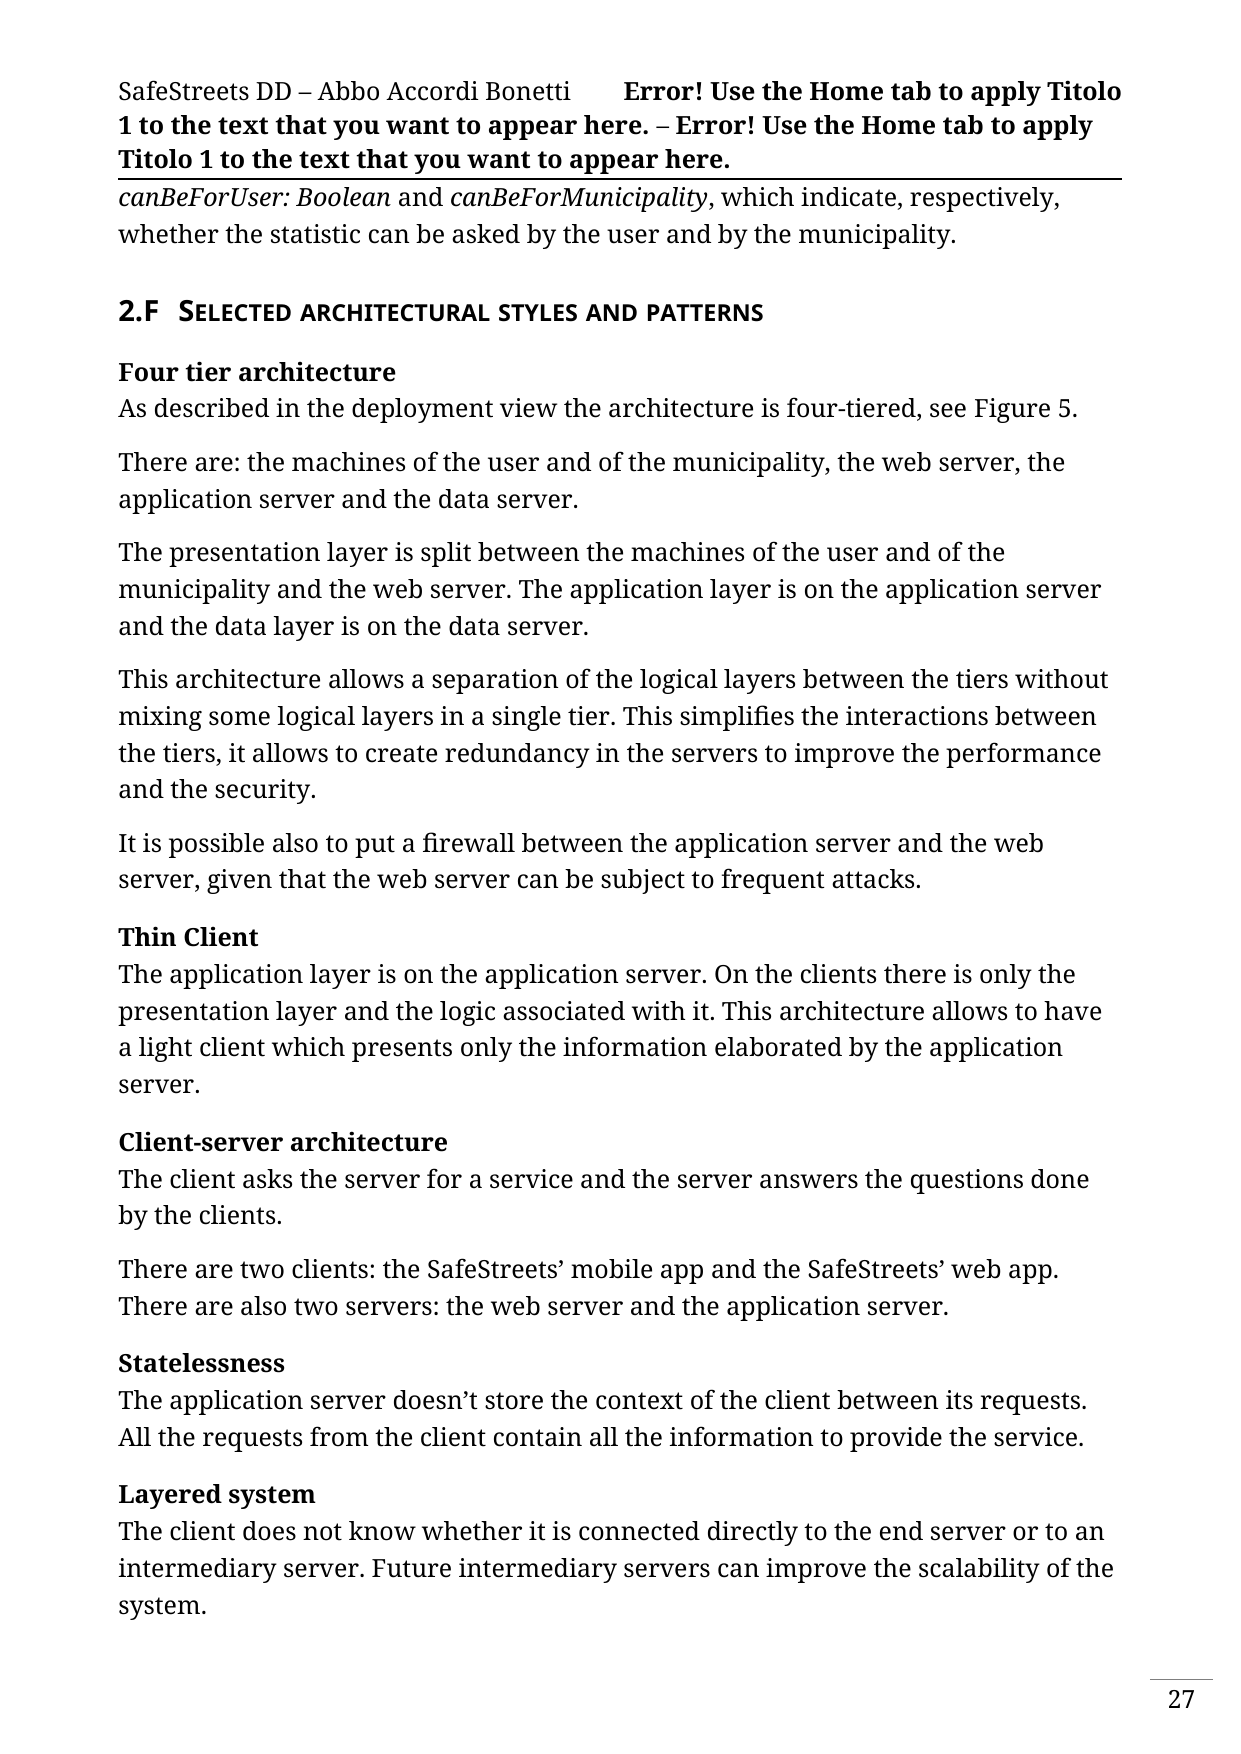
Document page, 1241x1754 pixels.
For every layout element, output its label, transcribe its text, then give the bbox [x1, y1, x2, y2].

text The client asks the server for a service and the server answers the questions done by the clients. [118, 1161, 1122, 1232]
subtitle Thin Client [118, 920, 1122, 954]
subtitle Statelessness [118, 1346, 1122, 1380]
text It is possible also to put a firewall between the application server and the web server, given that the web server can be subject to frequent attacks. [118, 825, 1122, 896]
text This architecture allows a separation of the logical layers between the tiers without mixing some logical layers in a single tier. This simplifies the interactions between the tiers, it allows to create redundancy in the servers to improve the performance and the security. [118, 662, 1122, 806]
text The presentation layer is split between the machines of the user and of the municipality and the web server. The application layer is on the application server and the data layer is on the data server. [118, 535, 1122, 642]
text The application server doesn’t store the context of the client between its requests. All the requests from the client contain all the information to provide the service. [118, 1383, 1122, 1453]
subtitle Client-server architecture [118, 1124, 1122, 1158]
text There are two clients: the SafeStreets’ mobile app and the SafeStreets’ web app. There are also two servers: the web server and the application server. [118, 1251, 1122, 1322]
subtitle Selected architectural styles and patterns [118, 291, 1122, 330]
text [118, 180, 1122, 250]
text The client does not know whether it is connected directly to the end server or to an intermediary server. Future intermediary servers can improve the scalability of the system. [118, 1514, 1122, 1621]
text The application layer is on the application server. On the clients there is only the presentation layer and the logic associated with it. This architecture allows to have a light client which presents only the information elaborated by the application server. [118, 957, 1122, 1101]
text As described in the deployment view the architecture is four-tiered, see Figure 5. [118, 391, 1122, 425]
subtitle Four tier architecture [118, 354, 1122, 388]
text There are: the machines of the user and of the municipality, the web server, the application server and the data server. [118, 444, 1122, 515]
subtitle Layered system [118, 1477, 1122, 1511]
